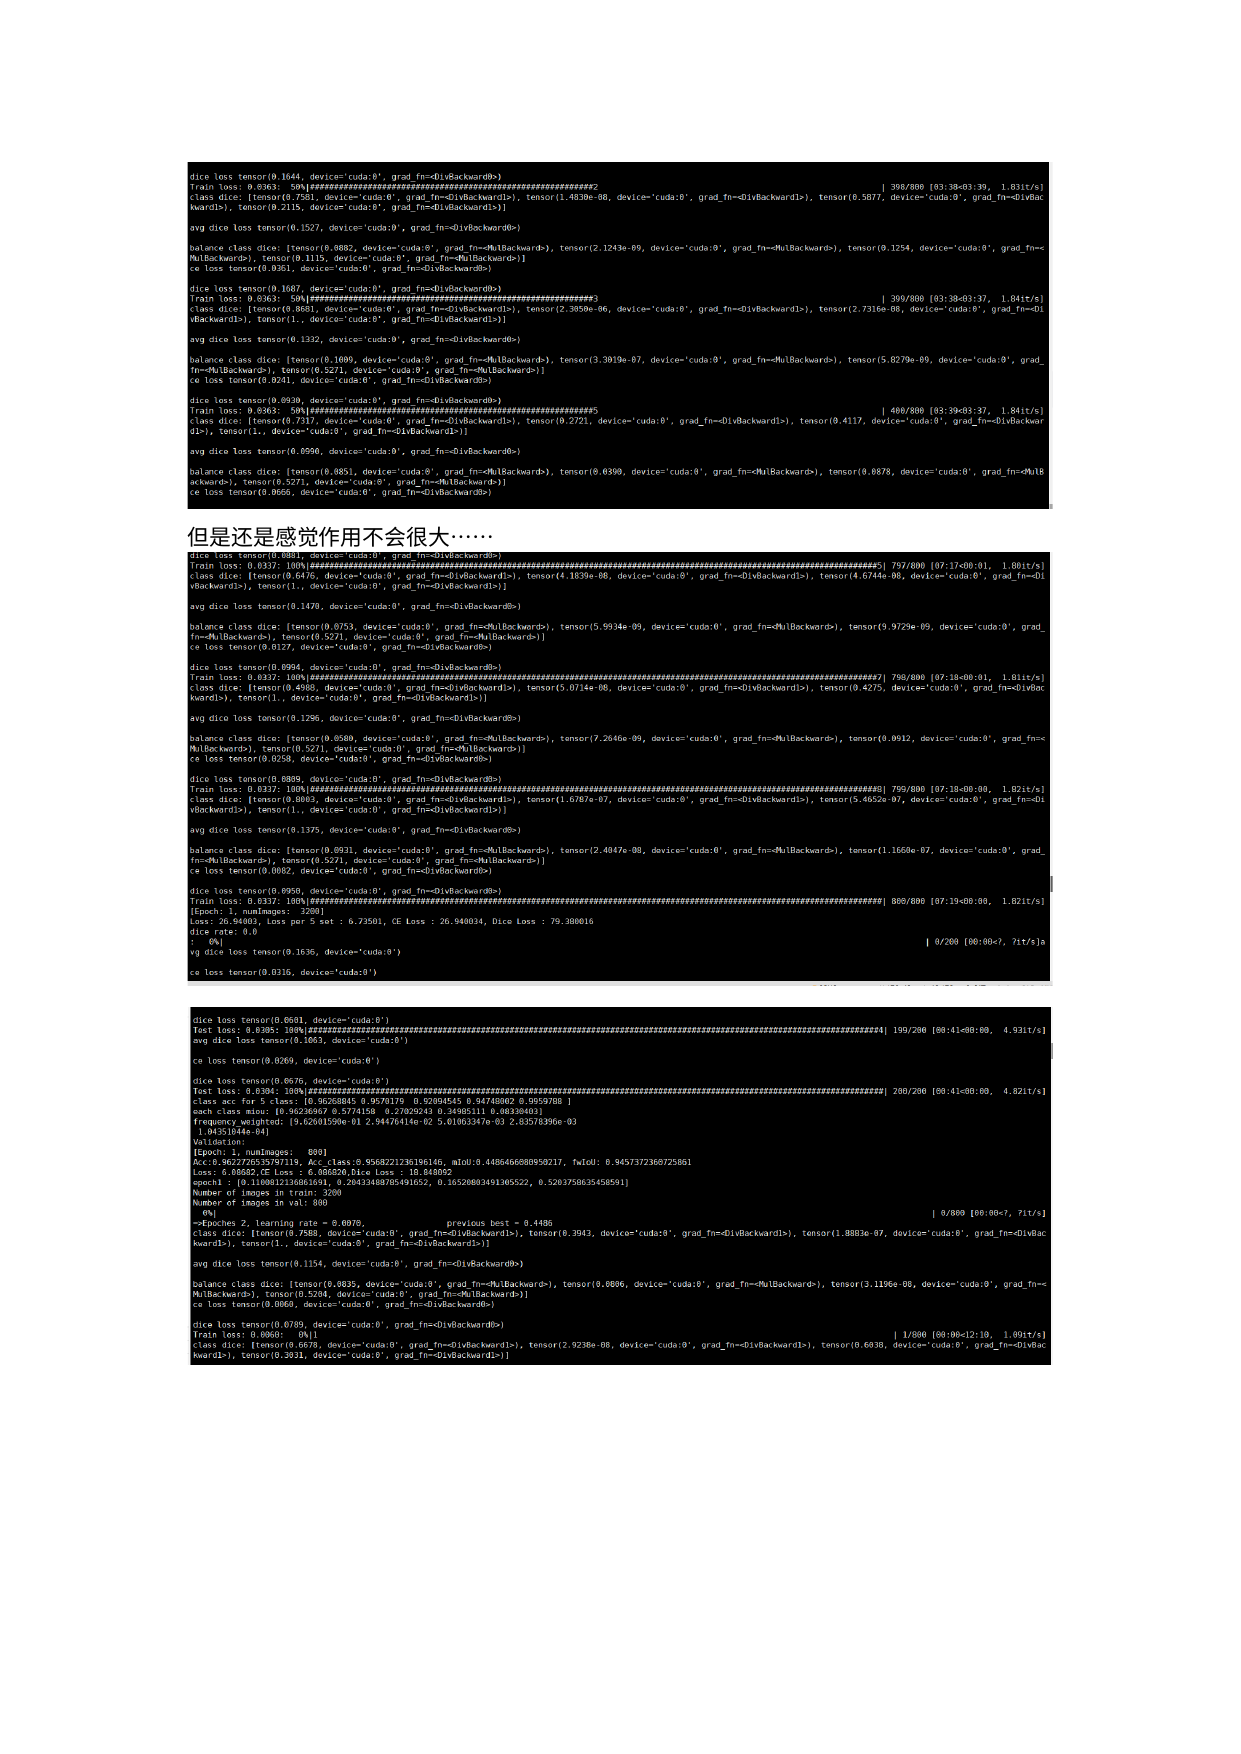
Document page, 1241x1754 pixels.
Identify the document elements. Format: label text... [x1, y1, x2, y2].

picture [187, 162, 1053, 509]
picture [187, 1007, 1053, 1365]
picture [187, 552, 1053, 986]
text 但是还是感觉作用不会很大…… [187, 519, 1053, 552]
